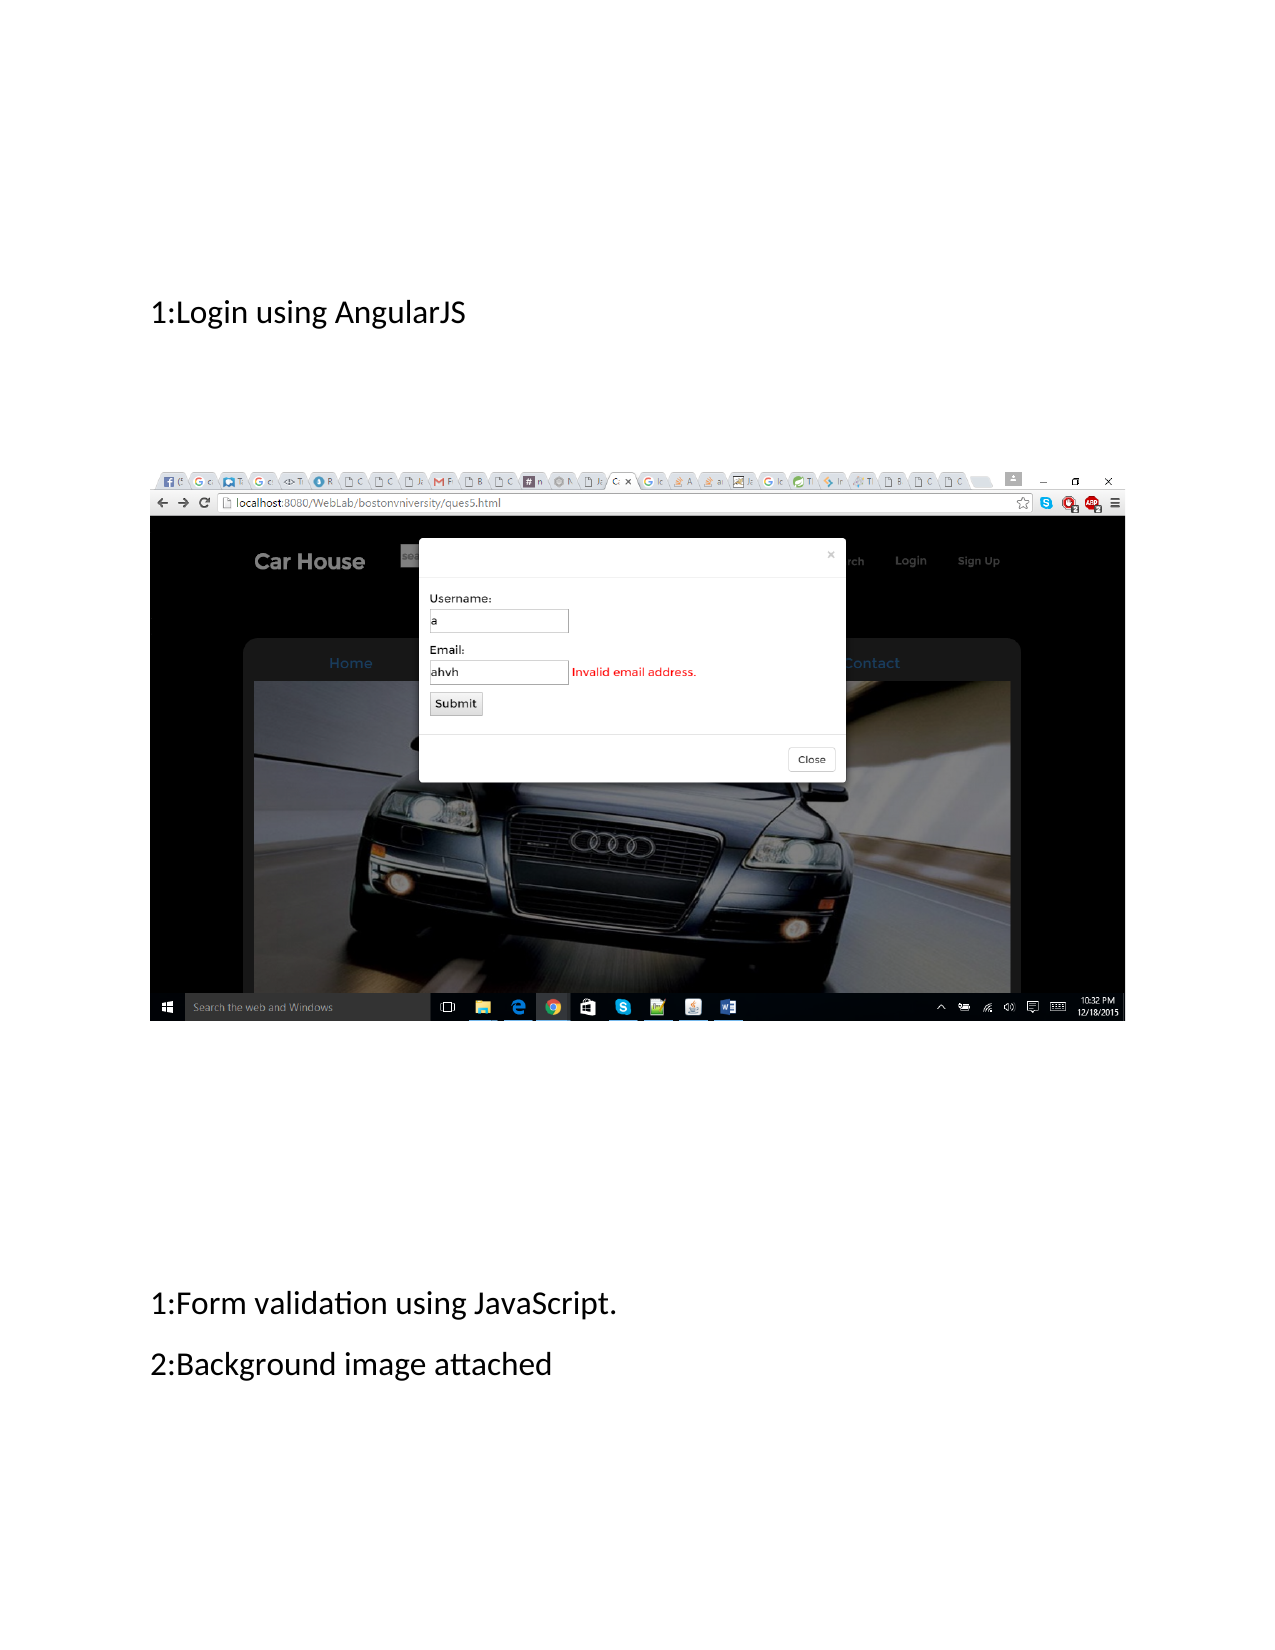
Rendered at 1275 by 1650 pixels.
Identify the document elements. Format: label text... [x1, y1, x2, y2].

text 1:Login using AngularJS [150, 291, 1125, 331]
text 2:Background image attached [150, 1343, 1125, 1383]
text 1:Form validation using JavaScript. [150, 1282, 1125, 1323]
picture [150, 472, 1125, 1021]
